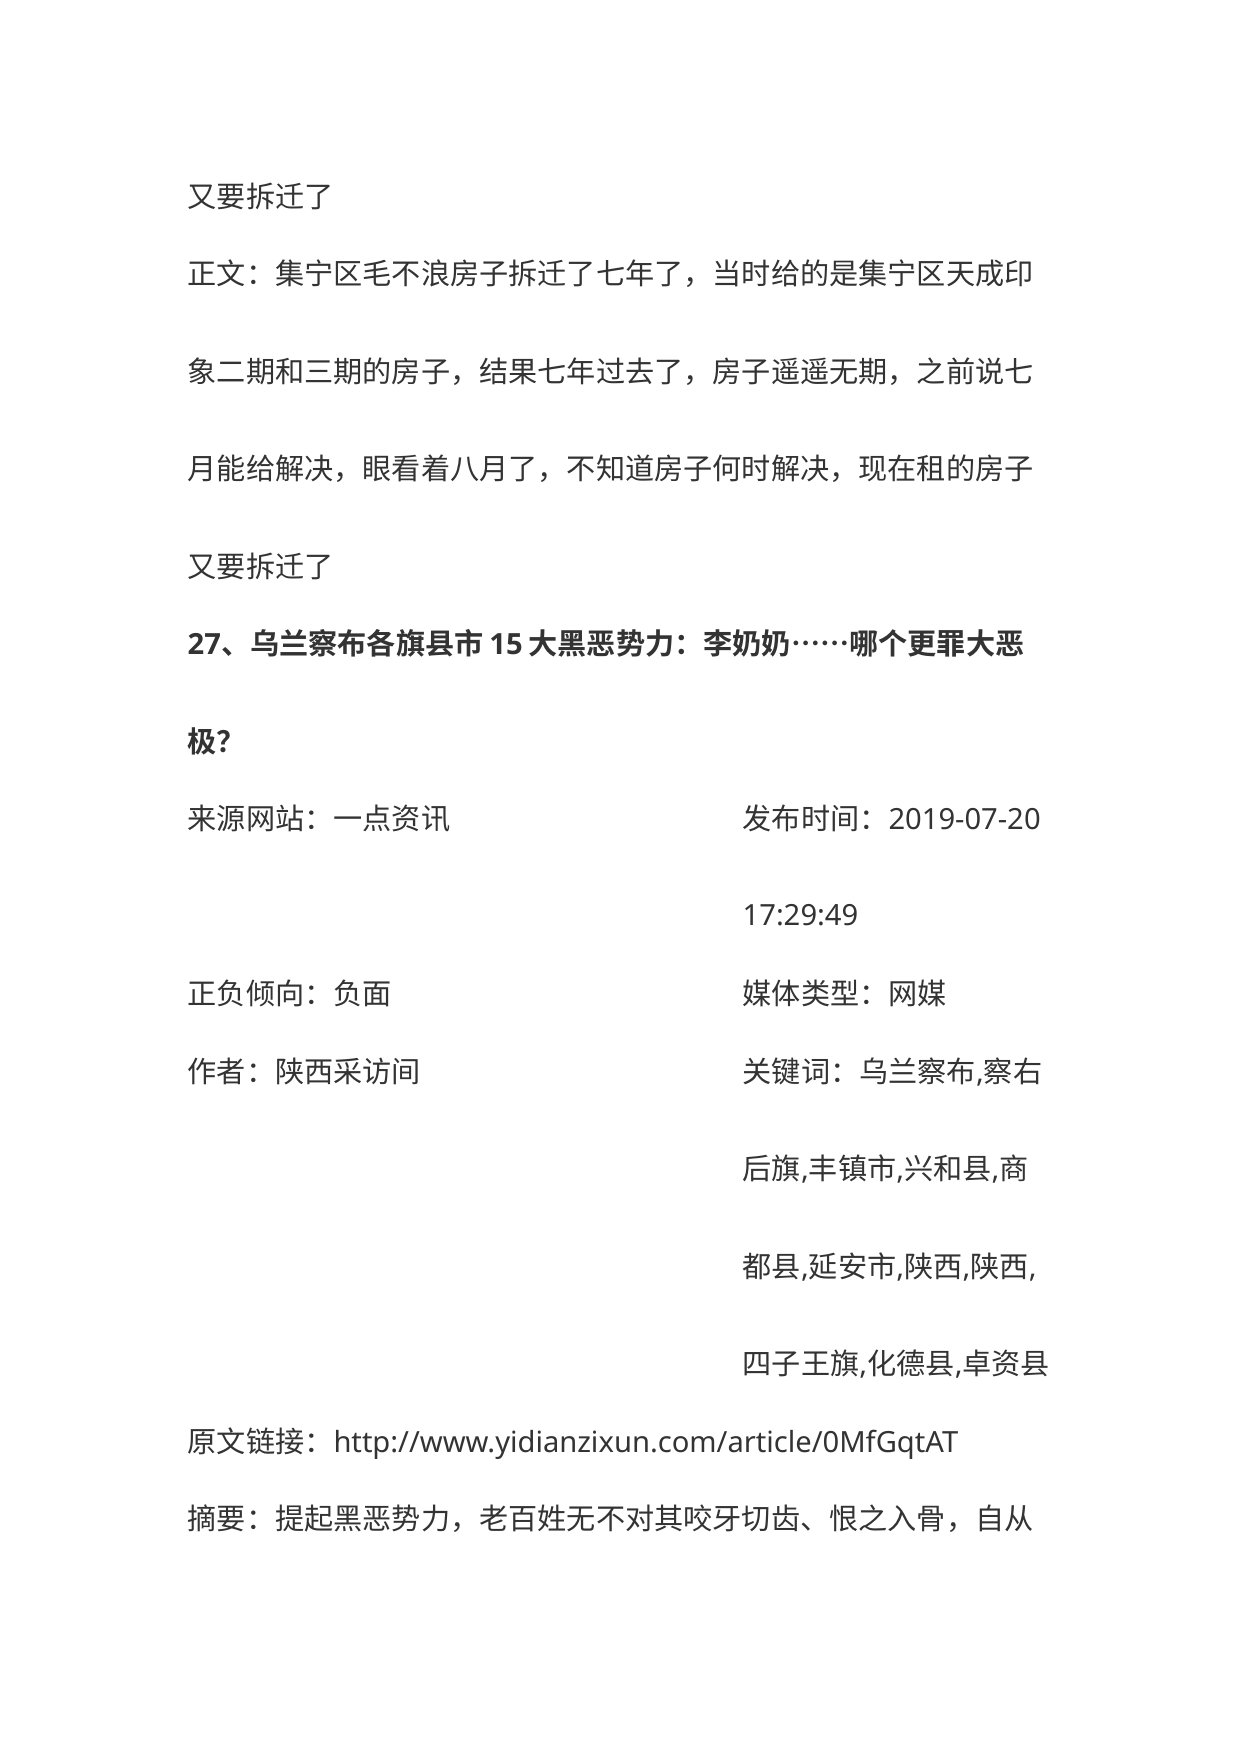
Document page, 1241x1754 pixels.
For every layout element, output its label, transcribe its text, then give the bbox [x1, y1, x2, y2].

table_cell 作者：陕西采访间 [186, 1037, 741, 1407]
table_cell 发布时间：2019-07-20 17:29:49 [741, 785, 1054, 959]
table_cell 正负倾向：负面 [186, 960, 741, 1037]
table_cell 正文：集宁区毛不浪房子拆迁了七年了，当时给的是集宁区天成印象二期和三期的房子，结果七年过去了，房子遥遥无期，之前说七月能给解决，眼看着八月了，不知道房子何时解决，现在租的房子又要拆迁了 [186, 240, 1054, 609]
table_cell 来源网站：一点资讯 [186, 785, 741, 959]
table_cell 27、乌兰察布各旗县市15大黑恶势力：李奶奶……哪个更罪大恶极？ [186, 610, 1054, 784]
table_cell 原文链接：http://www.yidianzixun.com/article/0MfGqtAT [186, 1407, 1054, 1484]
table_cell 关键词：乌兰察布,察右后旗,丰镇市,兴和县,商都县,延安市,陕西,陕西,四子王旗,化德县,卓资县 [741, 1037, 1054, 1407]
table_cell 媒体类型：网媒 [741, 960, 1054, 1037]
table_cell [186, 162, 1054, 239]
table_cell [186, 1485, 1054, 1549]
